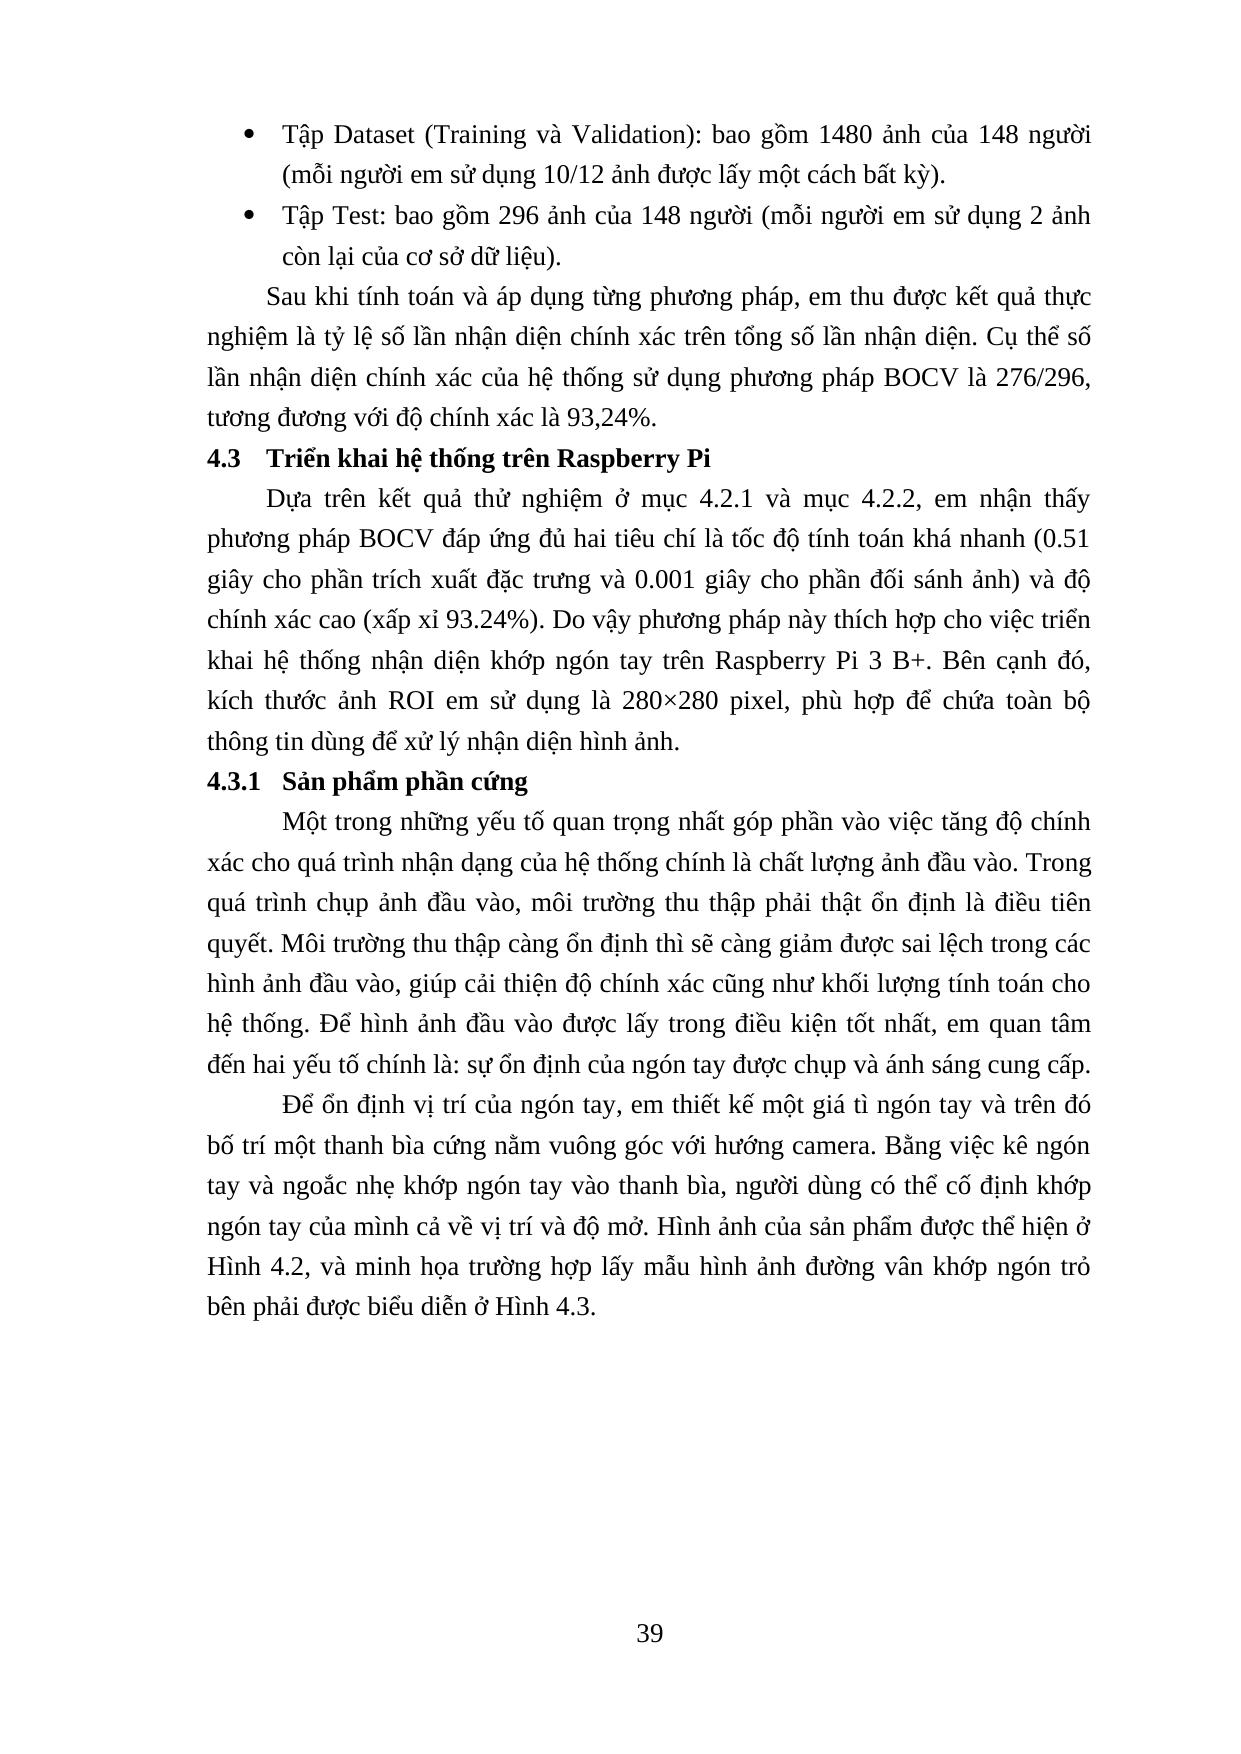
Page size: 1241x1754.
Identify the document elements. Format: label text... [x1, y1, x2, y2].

list Tập Test: bao gồm 296 ảnh của 148 người (mỗi người em sử dụng 2 ảnh còn lại của cơ sở dữ liệu). [244, 199, 1092, 271]
list Tập Dataset (Training và Validation): bao gồm 1480 ảnh của 148 người (mỗi người em sử dụng 10/12 ảnh được lấy một cách bất kỳ). [244, 118, 1092, 190]
text Một trong những yếu tố quan trọng nhất góp phần vào việc tăng độ chính xác cho quá trình nhận dạng của hệ thống chính là chất lượng ảnh đầu vào. Trong quá trình chụp ảnh đầu vào, môi trường thu thập phải thật ổn định là điều tiên quyết. Môi trường thu thập càng ổn định thì sẽ càng giảm được sai lệch trong các hình ảnh đầu vào, giúp cải thiện độ chính xác cũng như khối lượng tính toán cho hệ thống. Để hình ảnh đầu vào được lấy trong điều kiện tốt nhất, em quan tâm đến hai yếu tố chính là: sự ổn định của ngón tay được chụp và ánh sáng cung cấp. [207, 805, 1092, 1079]
subtitle Triển khai hệ thống trên Raspberry Pi [207, 442, 1092, 473]
subtitle Sản phẩm phần cứng [207, 765, 1092, 796]
text Dựa trên kết quả thử nghiệm ở mục 4.2.1 và mục 4.2.2, em nhận thấy phương pháp BOCV đáp ứng đủ hai tiêu chí là tốc độ tính toán khá nhanh (0.51 giây cho phần trích xuất đặc trưng và 0.001 giây cho phần đối sánh ảnh) và độ chính xác cao (xấp xỉ 93.24%). Do vậy phương pháp này thích hợp cho việc triển khai hệ thống nhận diện khớp ngón tay trên Raspberry Pi 3 B+. Bên cạnh đó, kích thước ảnh ROI em sử dụng là 280×280 pixel, phù hợp để chứa toàn bộ thông tin dùng để xử lý nhận diện hình ảnh. [207, 482, 1092, 756]
text Sau khi tính toán và áp dụng từng phương pháp, em thu được kết quả thực nghiệm là tỷ lệ số lần nhận diện chính xác trên tổng số lần nhận diện. Cụ thể số lần nhận diện chính xác của hệ thống sử dụng phương pháp BOCV là 276/296, tương đương với độ chính xác là 93,24%. [207, 280, 1092, 432]
text Để ổn định vị trí của ngón tay, em thiết kế một giá tì ngón tay và trên đó bố trí một thanh bìa cứng nằm vuông góc với hướng camera. Bằng việc kê ngón tay và ngoắc nhẹ khớp ngón tay vào thanh bìa, người dùng có thể cố định khớp ngón tay của mình cả về vị trí và độ mở. Hình ảnh của sản phẩm được thể hiện ở Hình 4.2, và minh họa trường hợp lấy mẫu hình ảnh đường vân khớp ngón trỏ bên phải được biểu diễn ở Hình 4.3. [207, 1088, 1092, 1322]
